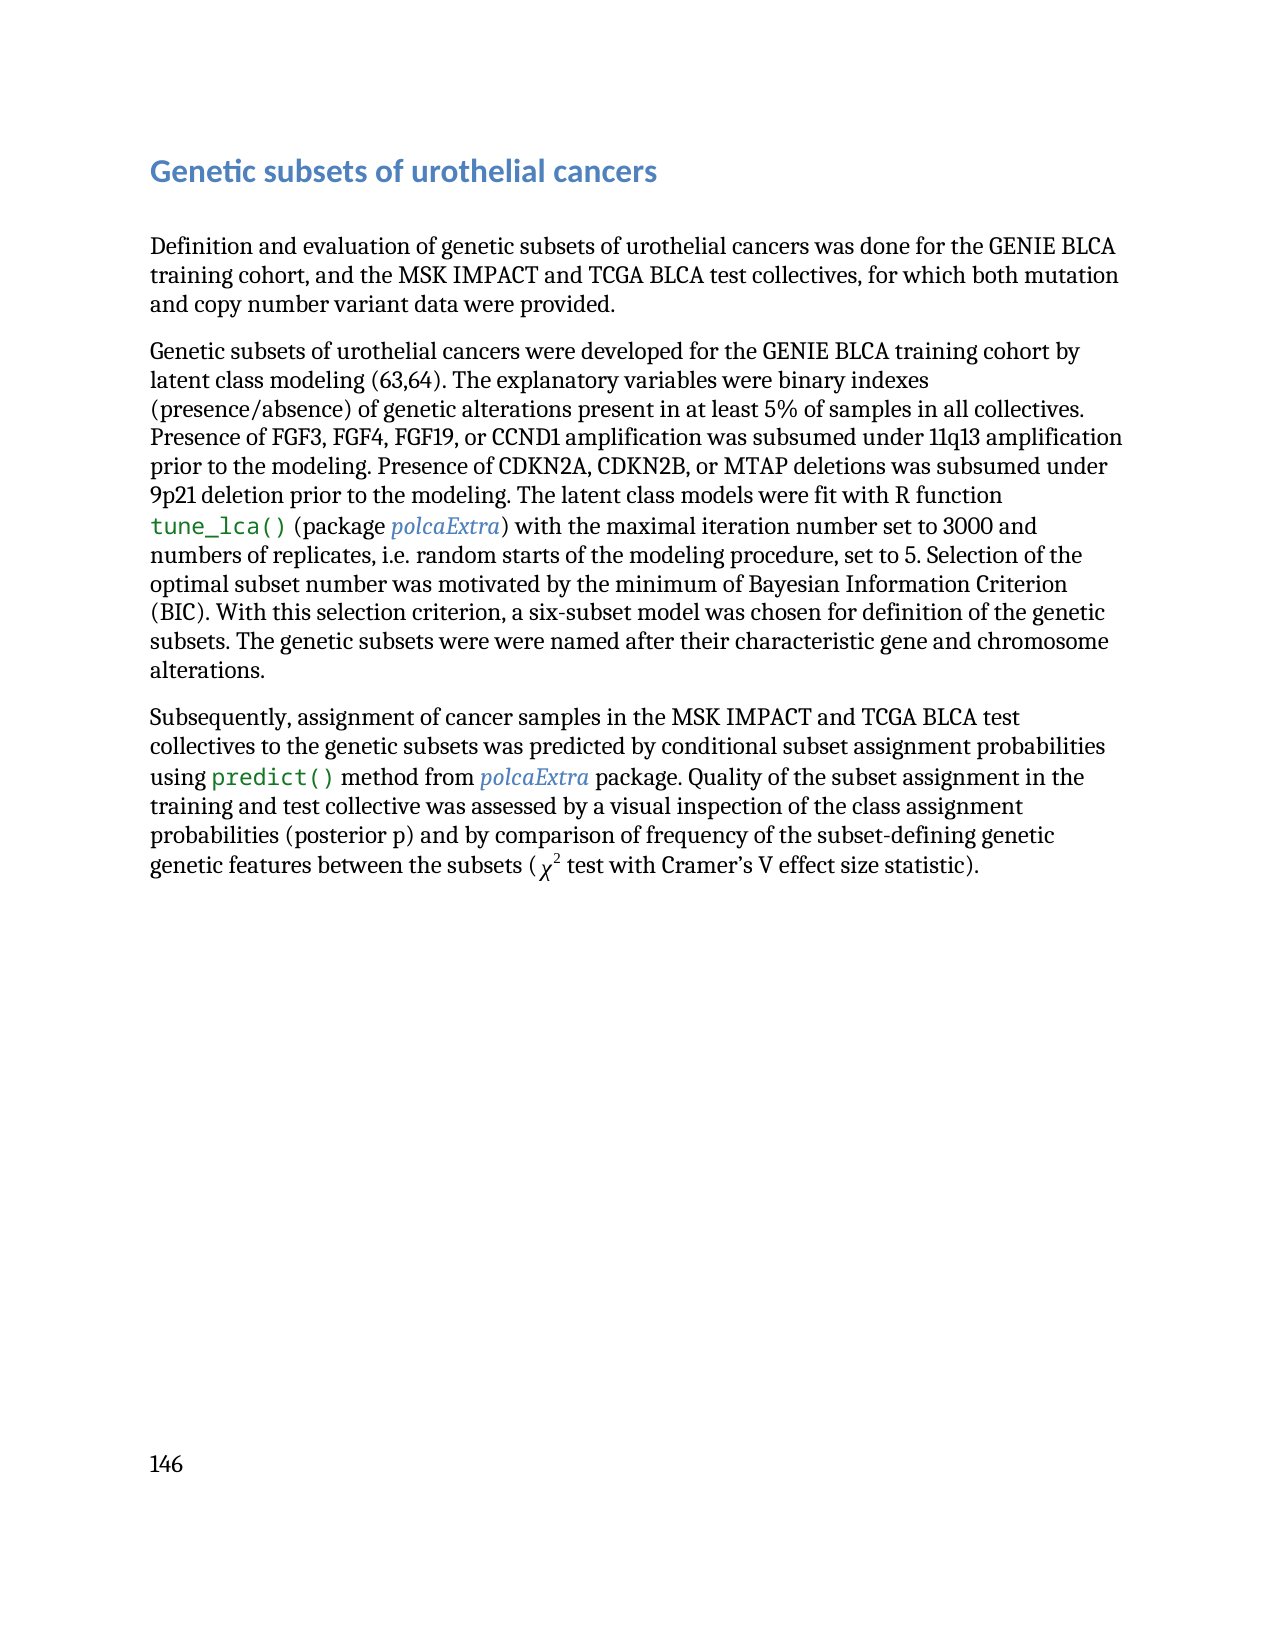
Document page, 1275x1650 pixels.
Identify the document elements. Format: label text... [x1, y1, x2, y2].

text Definition and evaluation of genetic subsets of urothelial cancers was done for the GENIE BLCA training cohort, and the MSK IMPACT and TCGA BLCA test collectives, for which both mutation and copy number variant data were provided. [150, 232, 1125, 318]
subtitle Genetic subsets of urothelial cancers [150, 150, 1125, 191]
text Subsequently, assignment of cancer samples in the MSK IMPACT and TCGA BLCA test collectives to the genetic subsets was predicted by conditional subset assignment probabilities using predict() method from polcaExtra package. Quality of the subset assignment in the training and test collective was assessed by a visual inspection of the class assignment probabilities (posterior p) and by comparison of frequency of the subset-defining genetic genetic features between the subsets ( test with Cramer’s V effect size statistic). [150, 703, 1125, 881]
text Genetic subsets of urothelial cancers were developed for the GENIE BLCA training cohort by latent class modeling (63,64). The explanatory variables were binary indexes (presence/absence) of genetic alterations present in at least 5% of samples in all collectives. Presence of FGF3, FGF4, FGF19, or CCND1 amplification was subsumed under 11q13 amplification prior to the modeling. Presence of CDKN2A, CDKN2B, or MTAP deletions was subsumed under 9p21 deletion prior to the modeling. The latent class models were fit with R function tune_lca() (package polcaExtra) with the maximal iteration number set to 3000 and numbers of replicates, i.e. random starts of the modeling procedure, set to 5. Selection of the optimal subset number was motivated by the minimum of Bayesian Information Criterion (BIC). With this selection criterion, a six-subset model was chosen for definition of the genetic subsets. The genetic subsets were were named after their characteristic gene and chromosome alterations. [150, 337, 1125, 684]
